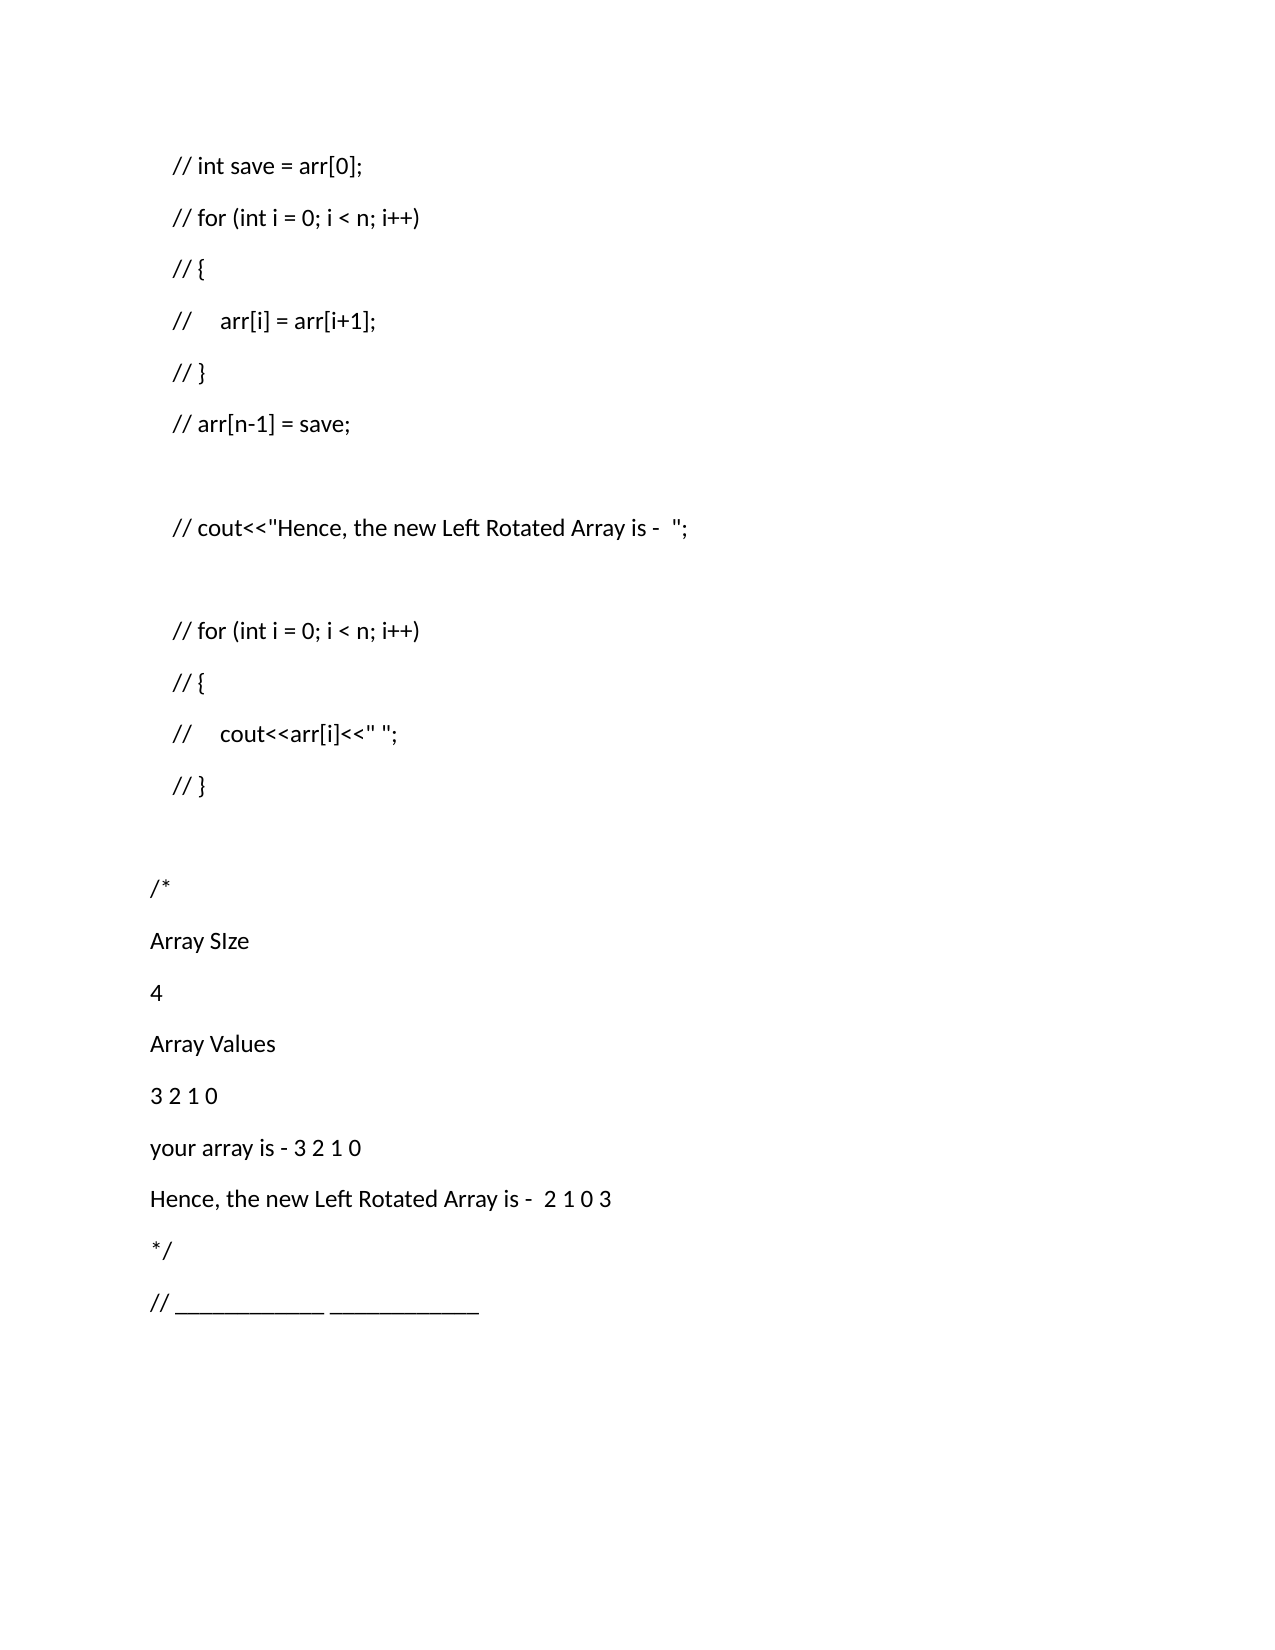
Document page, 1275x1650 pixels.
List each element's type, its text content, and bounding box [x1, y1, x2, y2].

text /* [150, 873, 1125, 904]
text // { [150, 667, 1125, 697]
text // cout<<"Hence, the new Left Rotated Array is - "; [150, 512, 1125, 542]
text 4 [150, 977, 1125, 1007]
text Hence, the new Left Rotated Array is - 2 1 0 3 [150, 1183, 1125, 1214]
text // { [150, 253, 1125, 284]
text // int save = arr[0]; [150, 150, 1125, 181]
text 3 2 1 0 [150, 1080, 1125, 1111]
text Array Values [150, 1028, 1125, 1059]
text Array SIze [150, 925, 1125, 956]
text your array is - 3 2 1 0 [150, 1132, 1125, 1162]
text // for (int i = 0; i < n; i++) [150, 615, 1125, 646]
text // } [150, 770, 1125, 801]
text // arr[i] = arr[i+1]; [150, 305, 1125, 336]
text // for (int i = 0; i < n; i++) [150, 202, 1125, 232]
text // } [150, 357, 1125, 387]
text */ [150, 1235, 1125, 1266]
text // cout<<arr[i]<<" "; [150, 718, 1125, 749]
text // arr[n-1] = save; [150, 408, 1125, 439]
text // ____________ ____________ [150, 1287, 1125, 1317]
